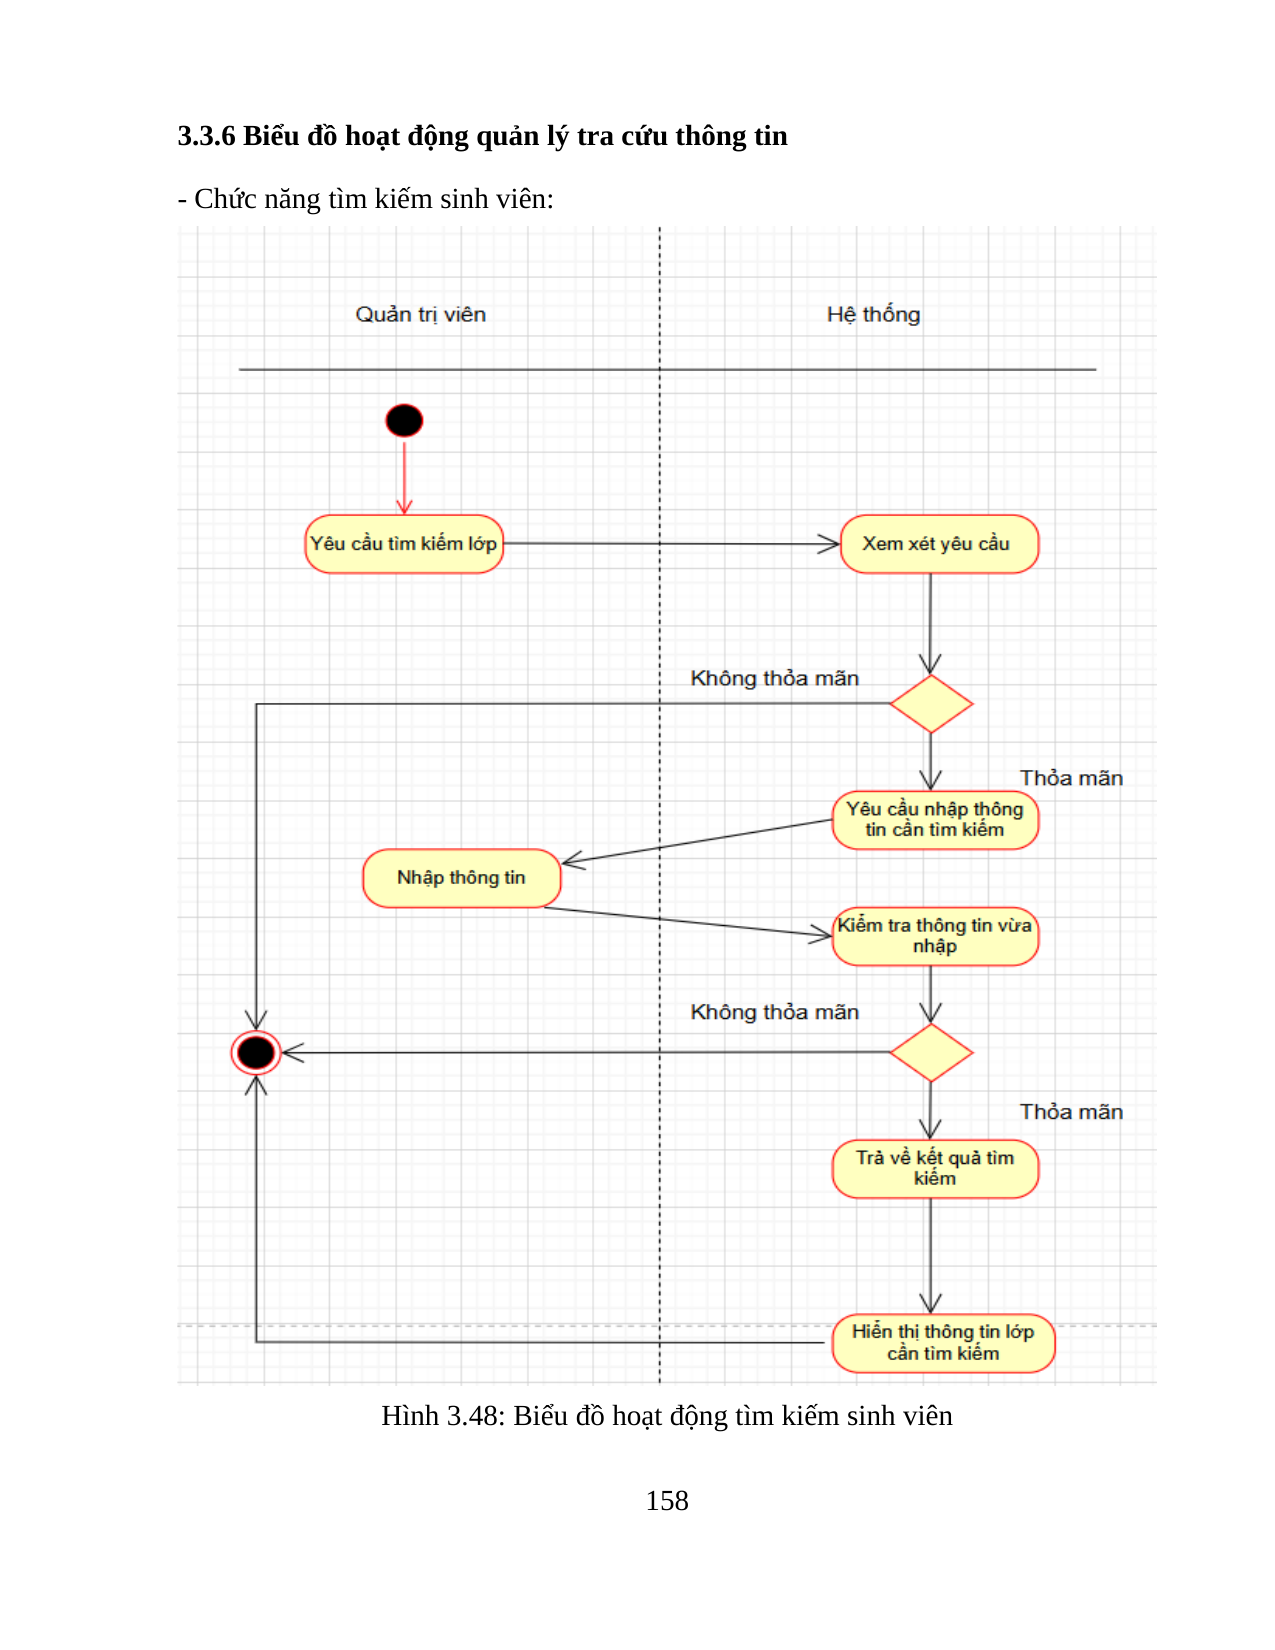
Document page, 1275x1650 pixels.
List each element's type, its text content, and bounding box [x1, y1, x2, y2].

picture [177, 226, 1157, 1386]
text - Chức năng tìm kiếm sinh viên: [177, 181, 1157, 214]
text Hình 3.48: Biểu đồ hoạt động tìm kiếm sinh viên [177, 1398, 1157, 1432]
subtitle 3.3.6 Biểu đồ hoạt động quản lý tra cứu thông tin [177, 118, 1157, 152]
